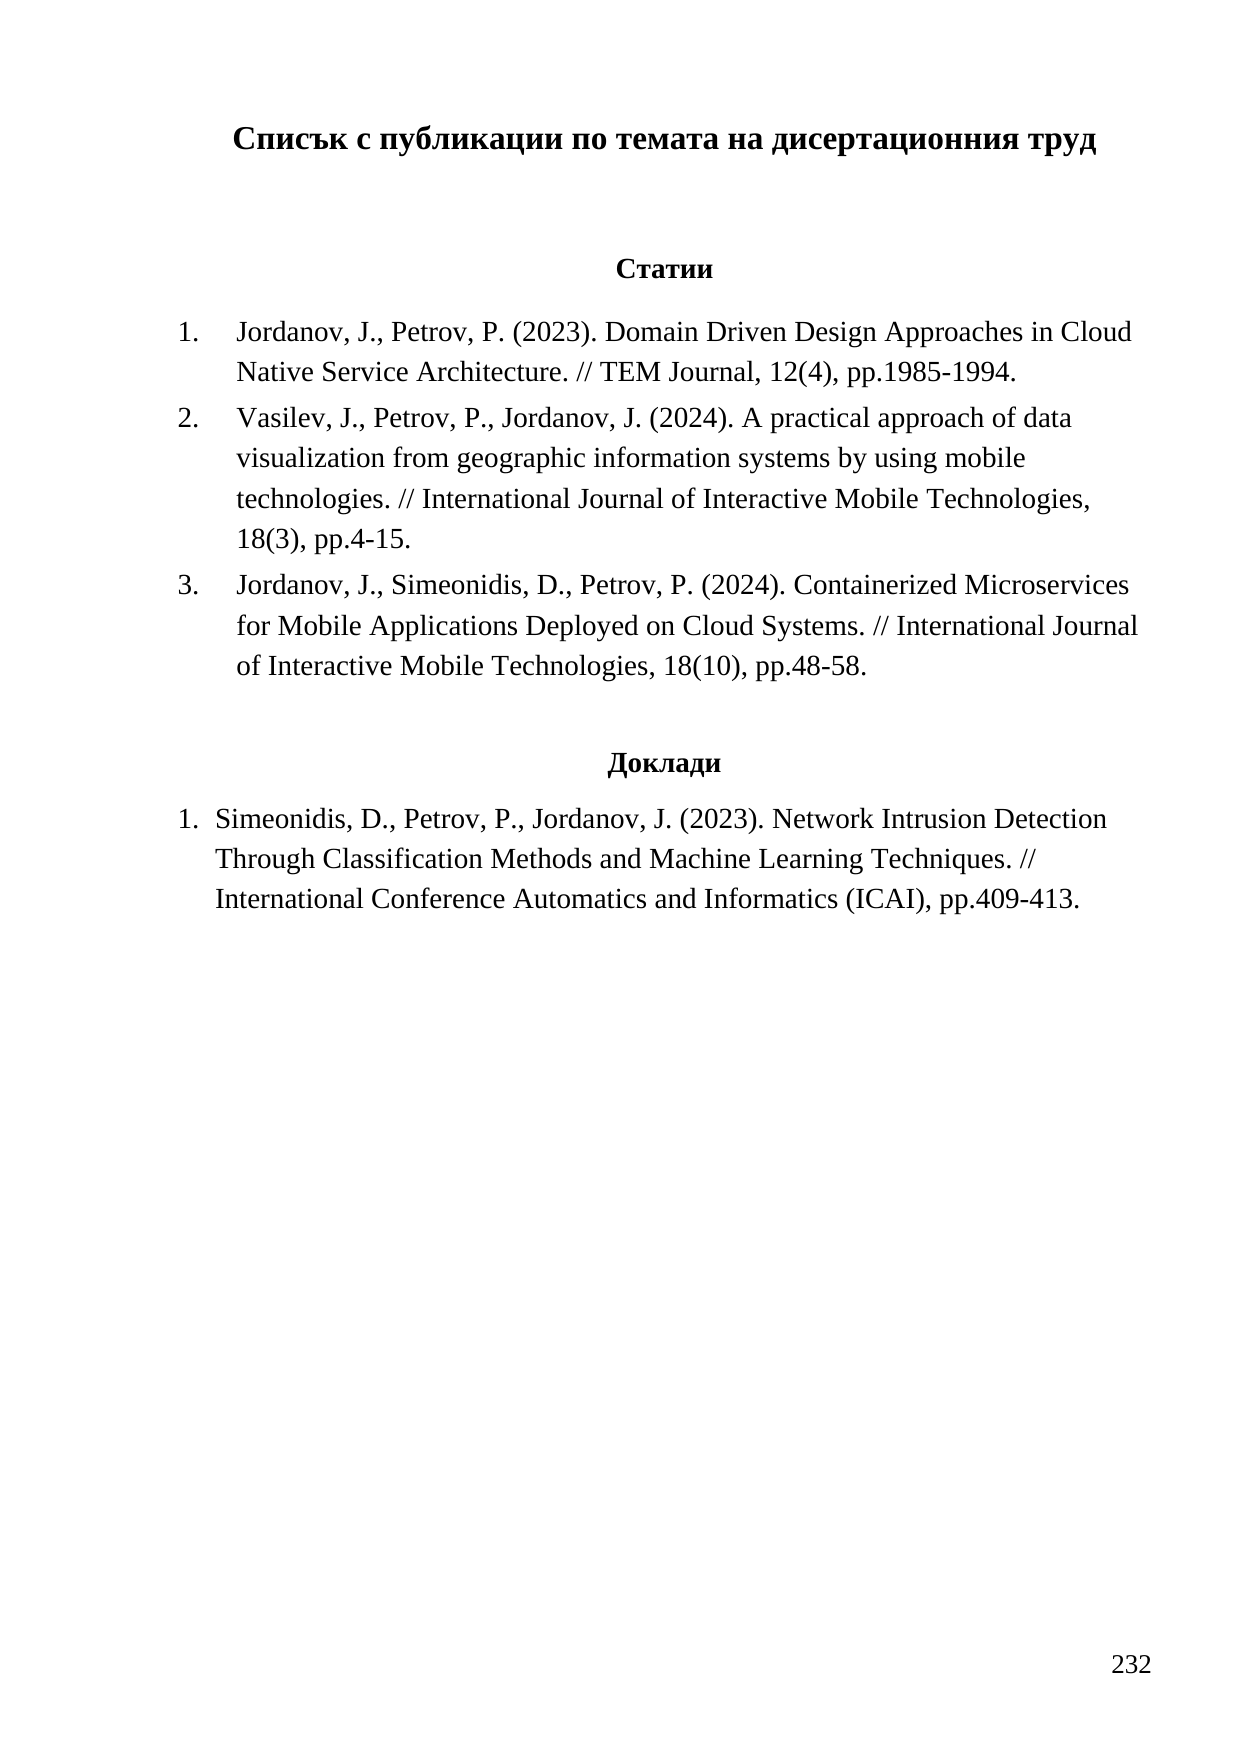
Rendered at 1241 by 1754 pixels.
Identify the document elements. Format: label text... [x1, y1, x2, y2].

list Jordanov, J., Petrov, P. (2023). Domain Driven Design Approaches in Cloud Native Service Architecture. // TEM Journal, 12(4), pp.1985-1994. [177, 314, 1152, 387]
text Доклади [177, 745, 1152, 778]
text Jordanov, J., Simeonidis, D., Petrov, P. (2024). Containerized Microservices for Mobile Applications Deployed on Cloud Systems. // International Journal of Interactive Mobile Technologies, 18(10), pp.48-58. [177, 567, 1152, 681]
text Статии [177, 251, 1152, 284]
list Simeonidis, D., Petrov, P., Jordanov, J. (2023). Network Intrusion Detection Through Classification Methods and Machine Learning Techniques. // International Conference Automatics and Informatics (ICAI), рр.409-413. [177, 801, 1152, 915]
text Списък с публикации по темата на дисертационния труд [177, 118, 1152, 156]
text Vasilev, J., Petrov, P., Jordanov, J. (2024). A practical approach of data visualization from geographic information systems by using mobile technologies. // International Journal of Interactive Mobile Technologies, 18(3), pp.4-15. [177, 400, 1152, 554]
